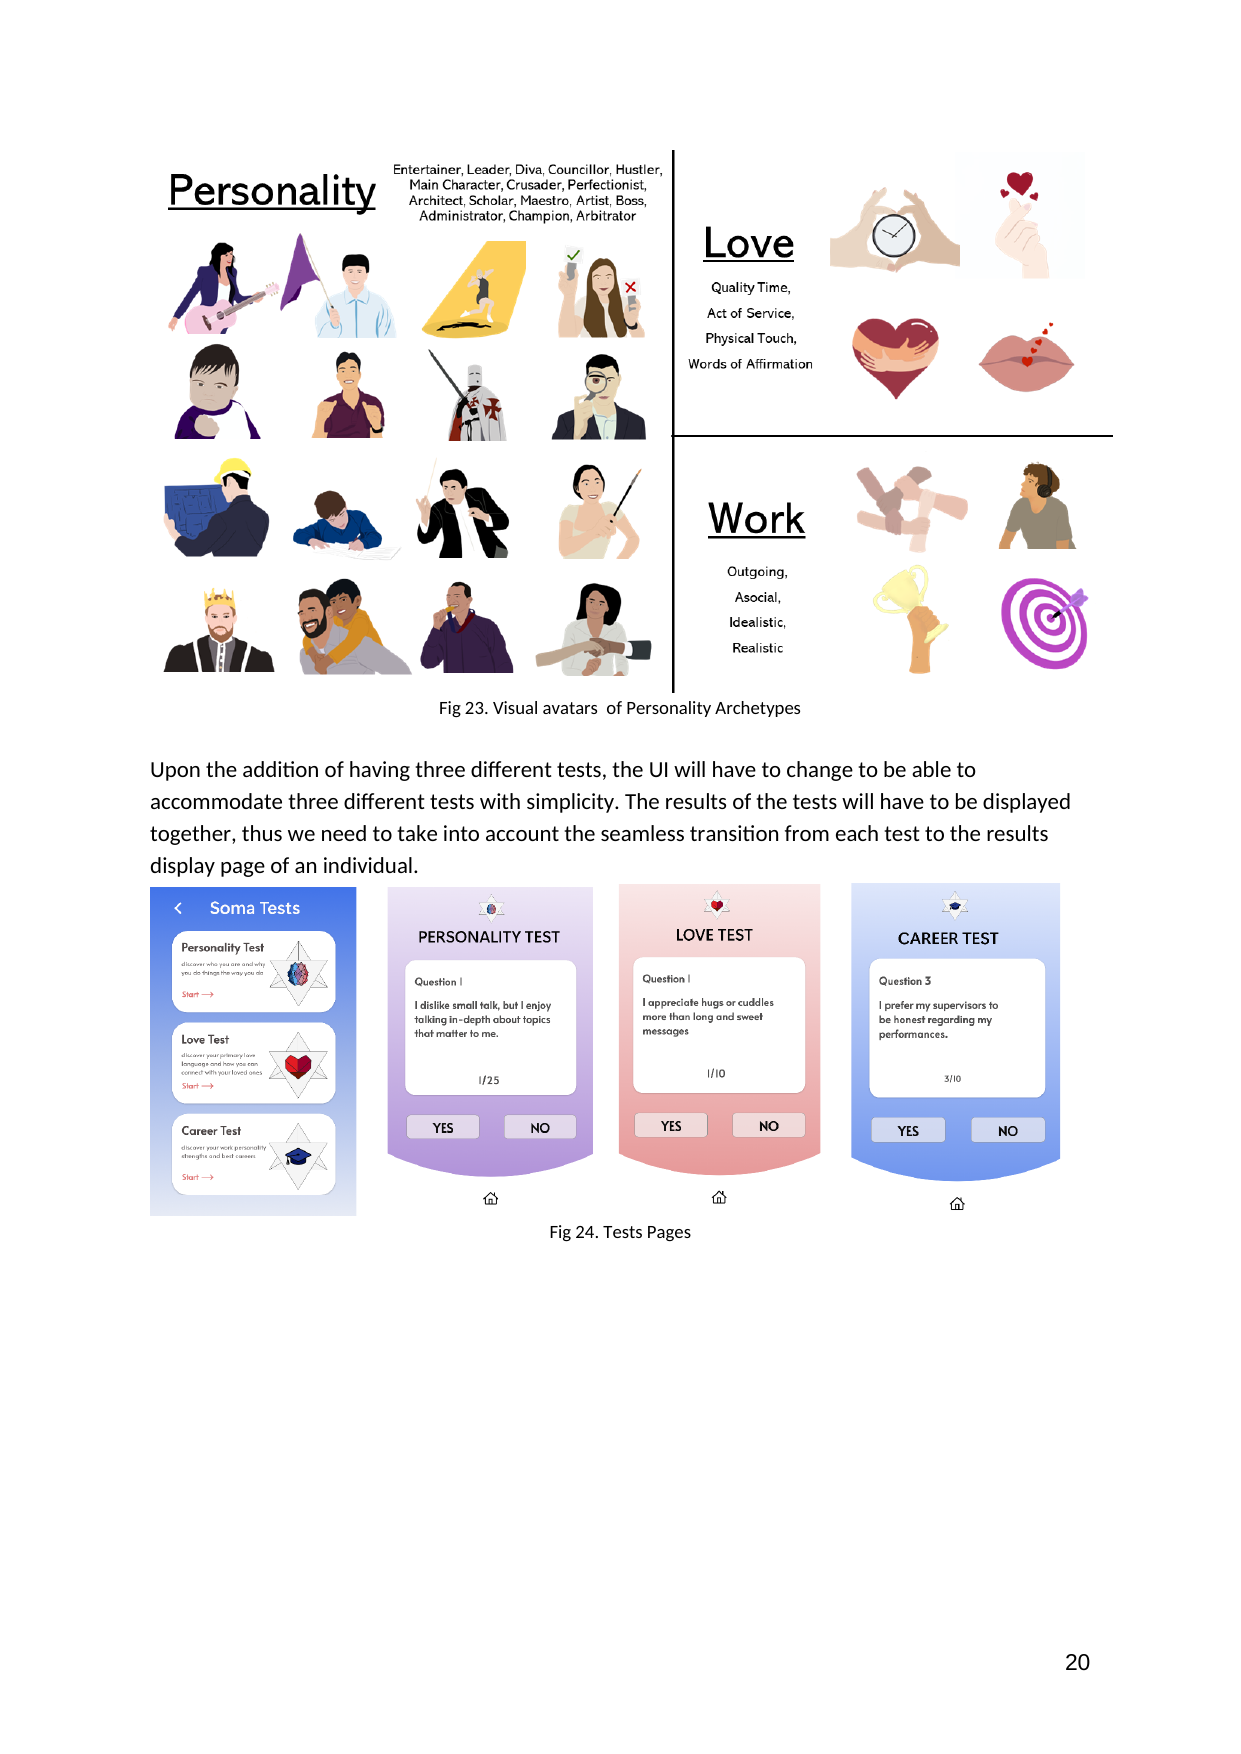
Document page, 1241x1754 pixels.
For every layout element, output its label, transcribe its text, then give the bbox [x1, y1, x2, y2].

picture [150, 150, 1114, 693]
picture [387, 887, 593, 1216]
text Fig 23. Visual avatars of Personality Archetypes [150, 696, 1090, 719]
picture [618, 884, 821, 1216]
text Upon the addition of having three different tests, the UI will have to change to be able to accommodate three different tests with simplicity. The results of the tests will have to be displayed together, thus we need to take into account the seamless transition from each test to the results display page of an individual. [150, 755, 1090, 879]
text Fig 24. Tests Pages [150, 1220, 1090, 1243]
picture [150, 887, 357, 1216]
picture [851, 883, 1061, 1216]
